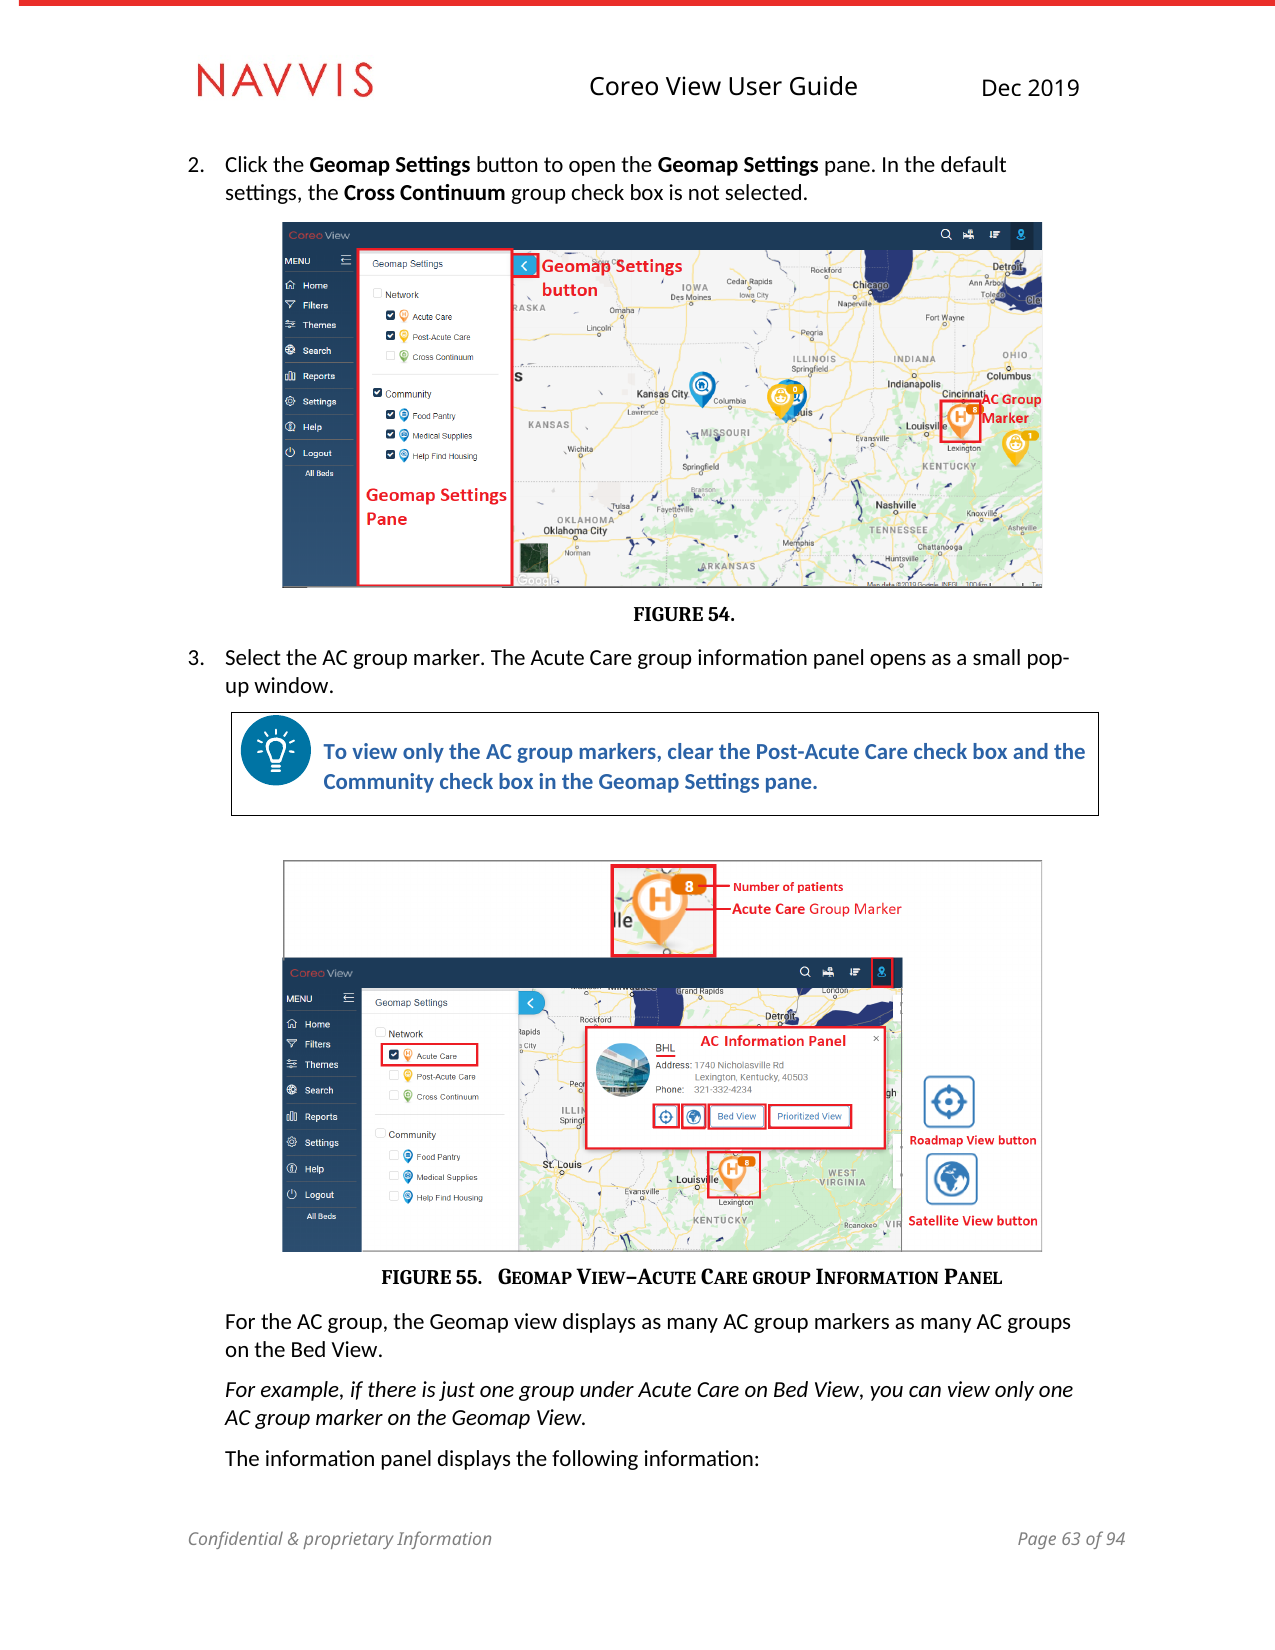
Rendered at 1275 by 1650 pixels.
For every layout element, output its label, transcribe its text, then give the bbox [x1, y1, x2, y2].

text For the AC group, the Geomap view displays as many AC group markers as many AC groups on the Bed View. [225, 1307, 1087, 1363]
list Select the AC group marker. The Acute Care group information panel opens as a small pop-up window. [187, 643, 1087, 699]
text Geomap View–Acute Care group Information Panel [296, 1264, 1087, 1291]
table_header To view only the AC group markers, clear the Post-Acute Care check box and the Community check box in the Geomap Settings pane. [312, 713, 1098, 815]
picture [282, 222, 1043, 588]
text The information panel displays the following information: [225, 1444, 1087, 1472]
table_header [232, 713, 312, 815]
list Click the Geomap Settings button to open the Geomap Settings pane. In the default settings, the Cross Continuum group check box is not selected. [187, 150, 1087, 206]
picture [187, 55, 383, 104]
picture [282, 860, 1043, 1252]
text For example, if there is just one group under Acute Care on Bed View, you can view only one AC group marker on the Geomap View. [225, 1375, 1087, 1431]
